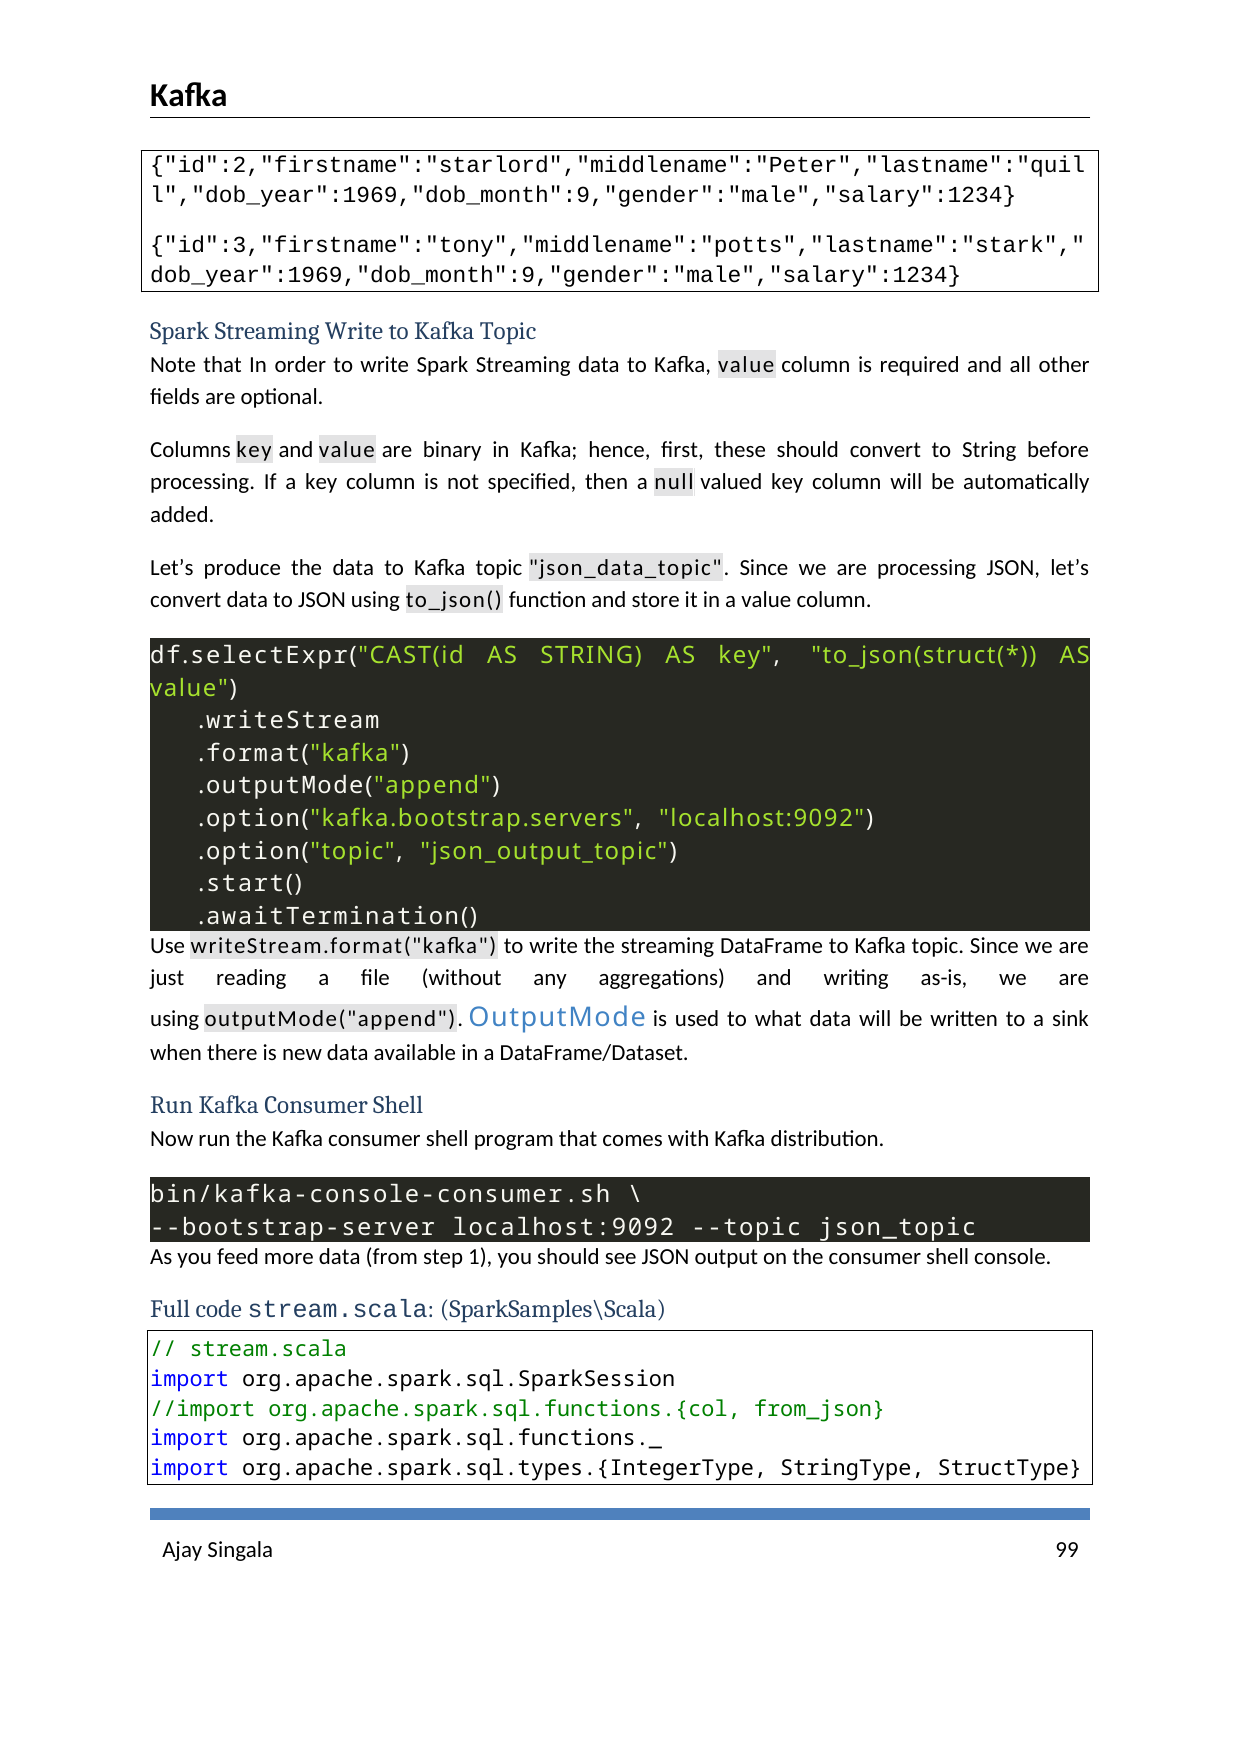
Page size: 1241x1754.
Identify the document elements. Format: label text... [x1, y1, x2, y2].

subtitle Full code stream.scala: (SparkSamples\Scala) [150, 1295, 1090, 1325]
text {"id":2,"firstname":"starlord","middlename":"Peter","lastname":"quill","dob_year":1969,"dob_month":9,"gender":"male","salary":1234} [142, 151, 1098, 209]
text //import org.apache.spark.sql.functions.{col, from_json} [150, 1393, 1090, 1422]
text // stream.scala [148, 1331, 1092, 1363]
text import org.apache.spark.sql.SparkSession [150, 1363, 1090, 1393]
text import org.apache.spark.sql.functions._ [150, 1422, 1090, 1449]
text As you feed more data (from step 1), you should see JSON output on the consumer shell console. [150, 1242, 1090, 1270]
text .outputMode("append") [150, 768, 1090, 801]
text Use writeStream.format("kafka") to write the streaming DataFrame to Kafka topic. Since we are just reading a file (without any aggregations) and writing as-is, we are using outputMode("append"). OutputMode is used to what data will be written to a sink when there is new data available in a DataFrame/Dataset. [150, 931, 1090, 1066]
text .awaitTermination() [150, 899, 1090, 931]
text .option("kafka.bootstrap.servers", "localhost:9092") [150, 801, 1090, 833]
text .start() [150, 866, 1090, 899]
text Columns key and value are binary in Kafka; hence, first, these should convert to String before processing. If a key column is not specified, then a null valued key column will be automatically added. [150, 435, 1090, 528]
text .writeStream [150, 703, 1090, 736]
text Let’s produce the data to Kafka topic "json_data_topic". Since we are processing JSON, let’s convert data to JSON using to_json() function and store it in a value column. [150, 553, 1090, 613]
text .format("kafka") [150, 736, 1090, 768]
subtitle Spark Streaming Write to Kafka Topic [150, 317, 1090, 346]
text {"id":3,"firstname":"tony","middlename":"potts","lastname":"stark","dob_year":1969,"dob_month":9,"gender":"male","salary":1234} [142, 230, 1098, 291]
text --bootstrap-server localhost:9092 --topic json_topic [150, 1210, 1090, 1242]
text Note that In order to write Spark Streaming data to Kafka, value column is required and all other fields are optional. [150, 350, 1090, 410]
text .option("topic", "json_output_topic") [150, 833, 1090, 866]
text import org.apache.spark.sql.types.{IntegerType, StringType, StructType} [148, 1449, 1092, 1484]
subtitle Run Kafka Consumer Shell [150, 1091, 1090, 1120]
text Now run the Kafka consumer shell program that comes with Kafka distribution. [150, 1124, 1090, 1152]
text bin/kafka-console-consumer.sh \ [150, 1177, 1090, 1210]
text df.selectExpr("CAST(id AS STRING) AS key", "to_json(struct(*)) AS value") [150, 638, 1090, 703]
